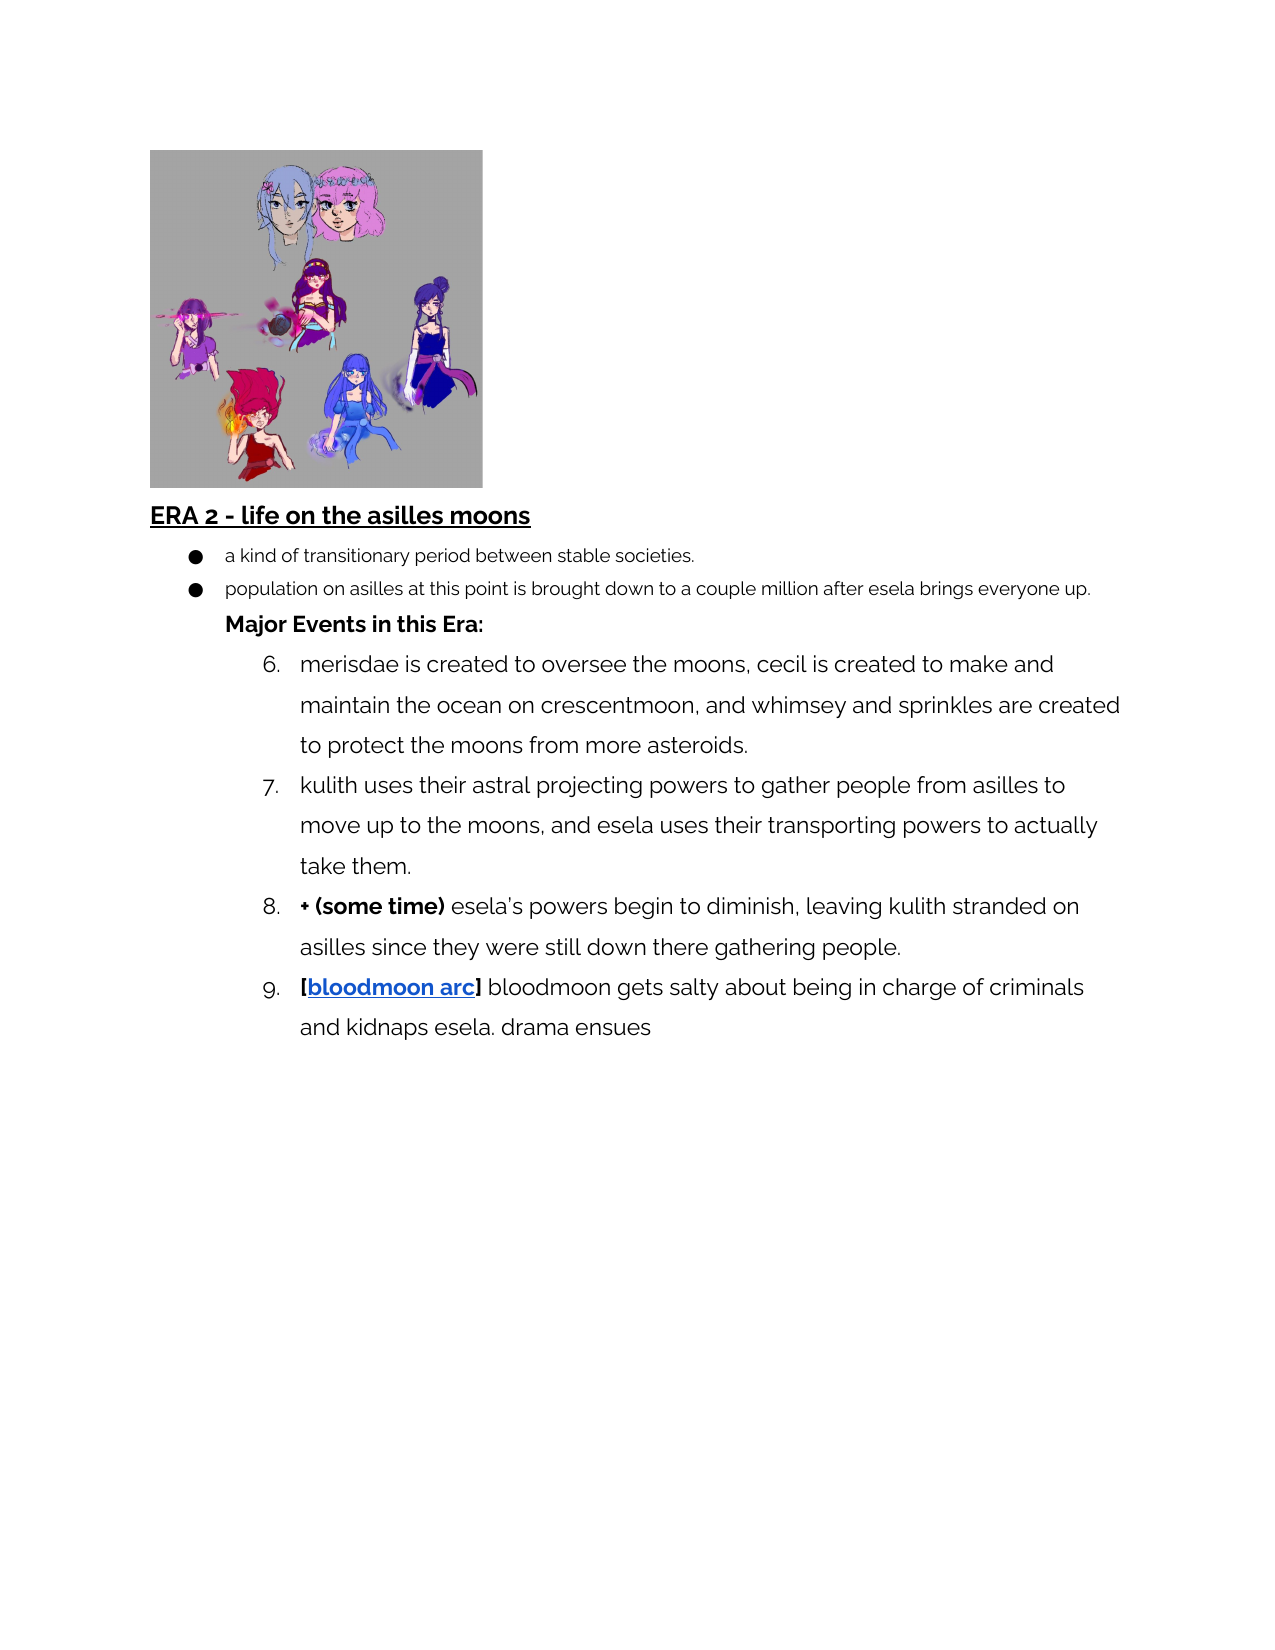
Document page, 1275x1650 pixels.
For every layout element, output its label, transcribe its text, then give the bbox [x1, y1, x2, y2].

list [bloodmoon arc] bloodmoon gets salty about being in charge of criminals and kidnaps esela. drama ensues [262, 974, 1125, 1041]
list merisdae is created to oversee the moons, cecil is created to make and maintain the ocean on crescentmoon, and whimsey and sprinkles are created to protect the moons from more asteroids. [262, 651, 1125, 759]
list kulith uses their astral projecting powers to gather people from asilles to move up to the moons, and esela uses their transporting powers to actually take them. [262, 772, 1125, 879]
list a kind of transitionary period between stable societies. [187, 545, 1125, 567]
text Major Events in this Era: [225, 611, 1125, 638]
text ERA 2 - life on the asilles moons [150, 501, 1125, 530]
list population on asilles at this point is brought down to a couple million after esela brings everyone up. [187, 578, 1125, 600]
list + (some time) esela’s powers begin to diminish, leaving kulith stranded on asilles since they were still down there gathering people. [262, 893, 1125, 960]
picture [150, 150, 483, 488]
